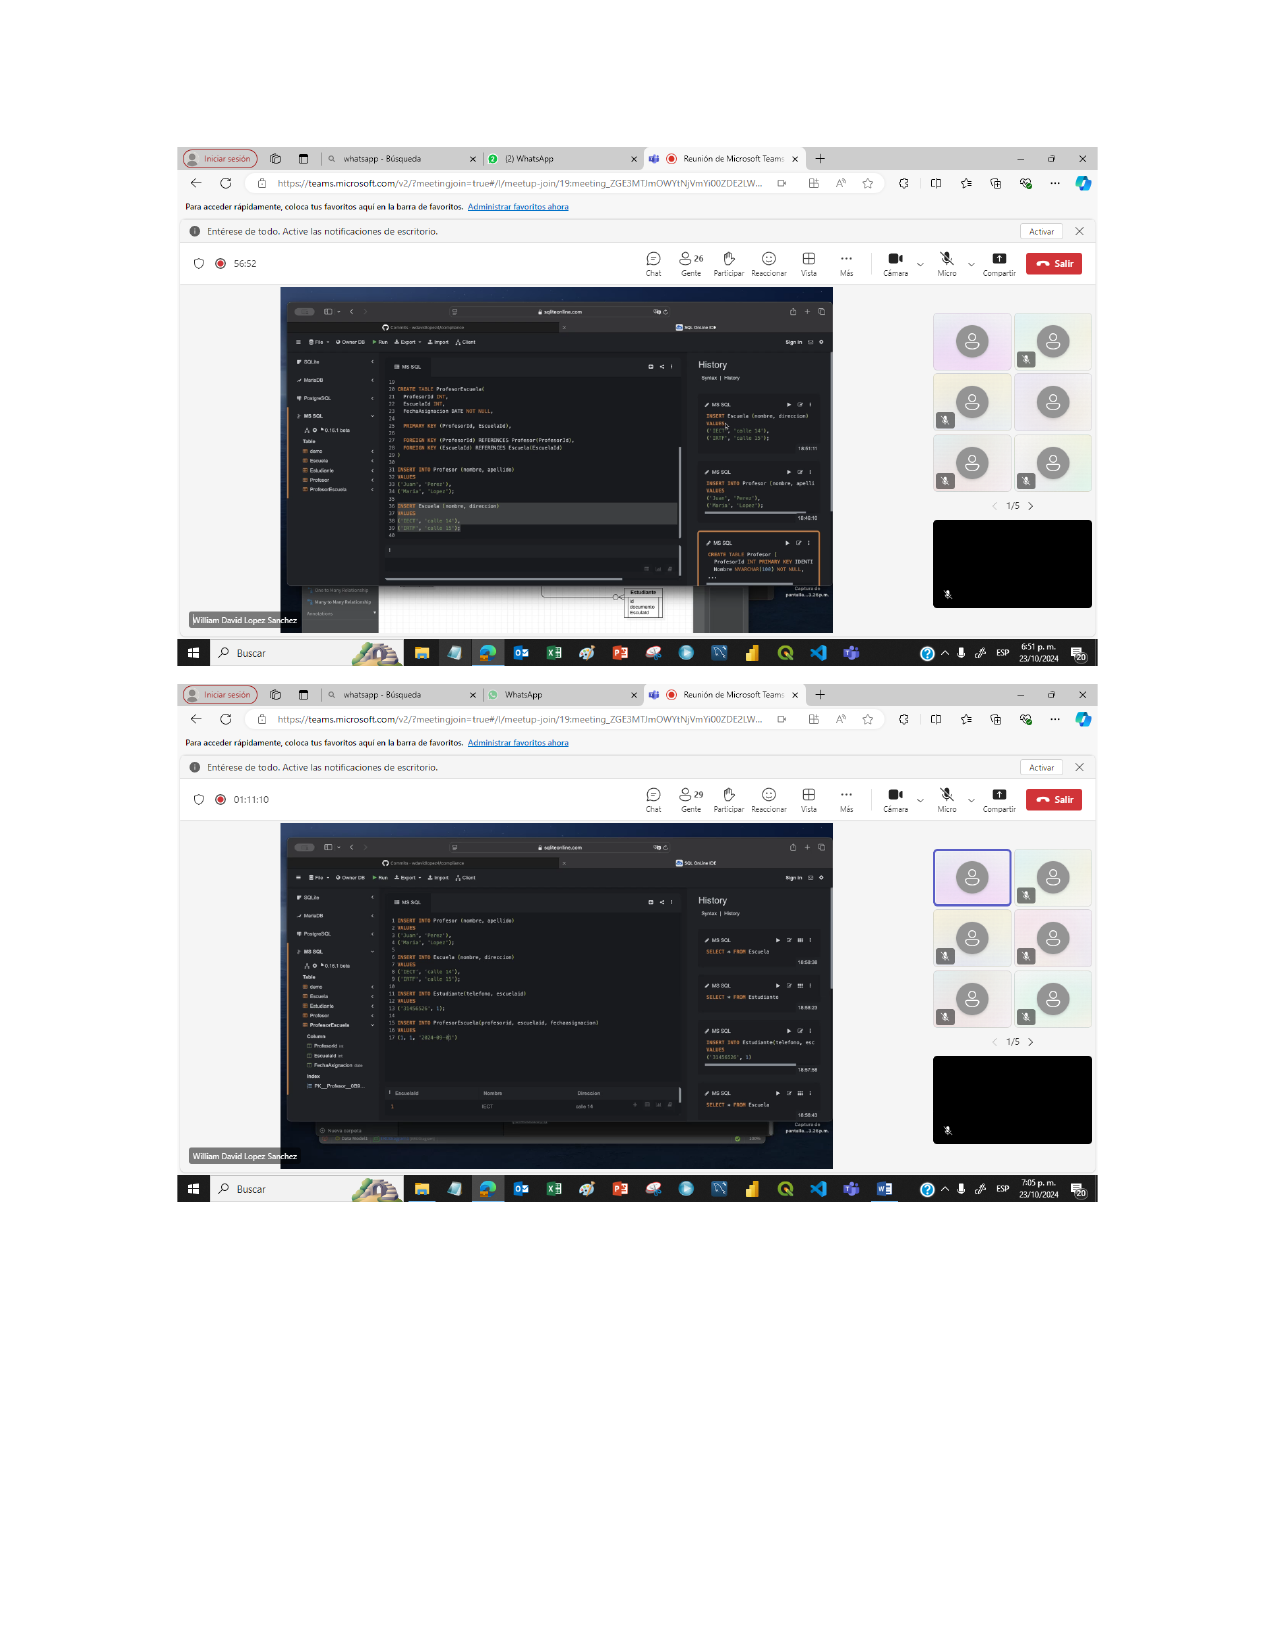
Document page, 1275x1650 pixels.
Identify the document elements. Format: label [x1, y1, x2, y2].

picture [177, 147, 1098, 666]
picture [177, 684, 1098, 1202]
